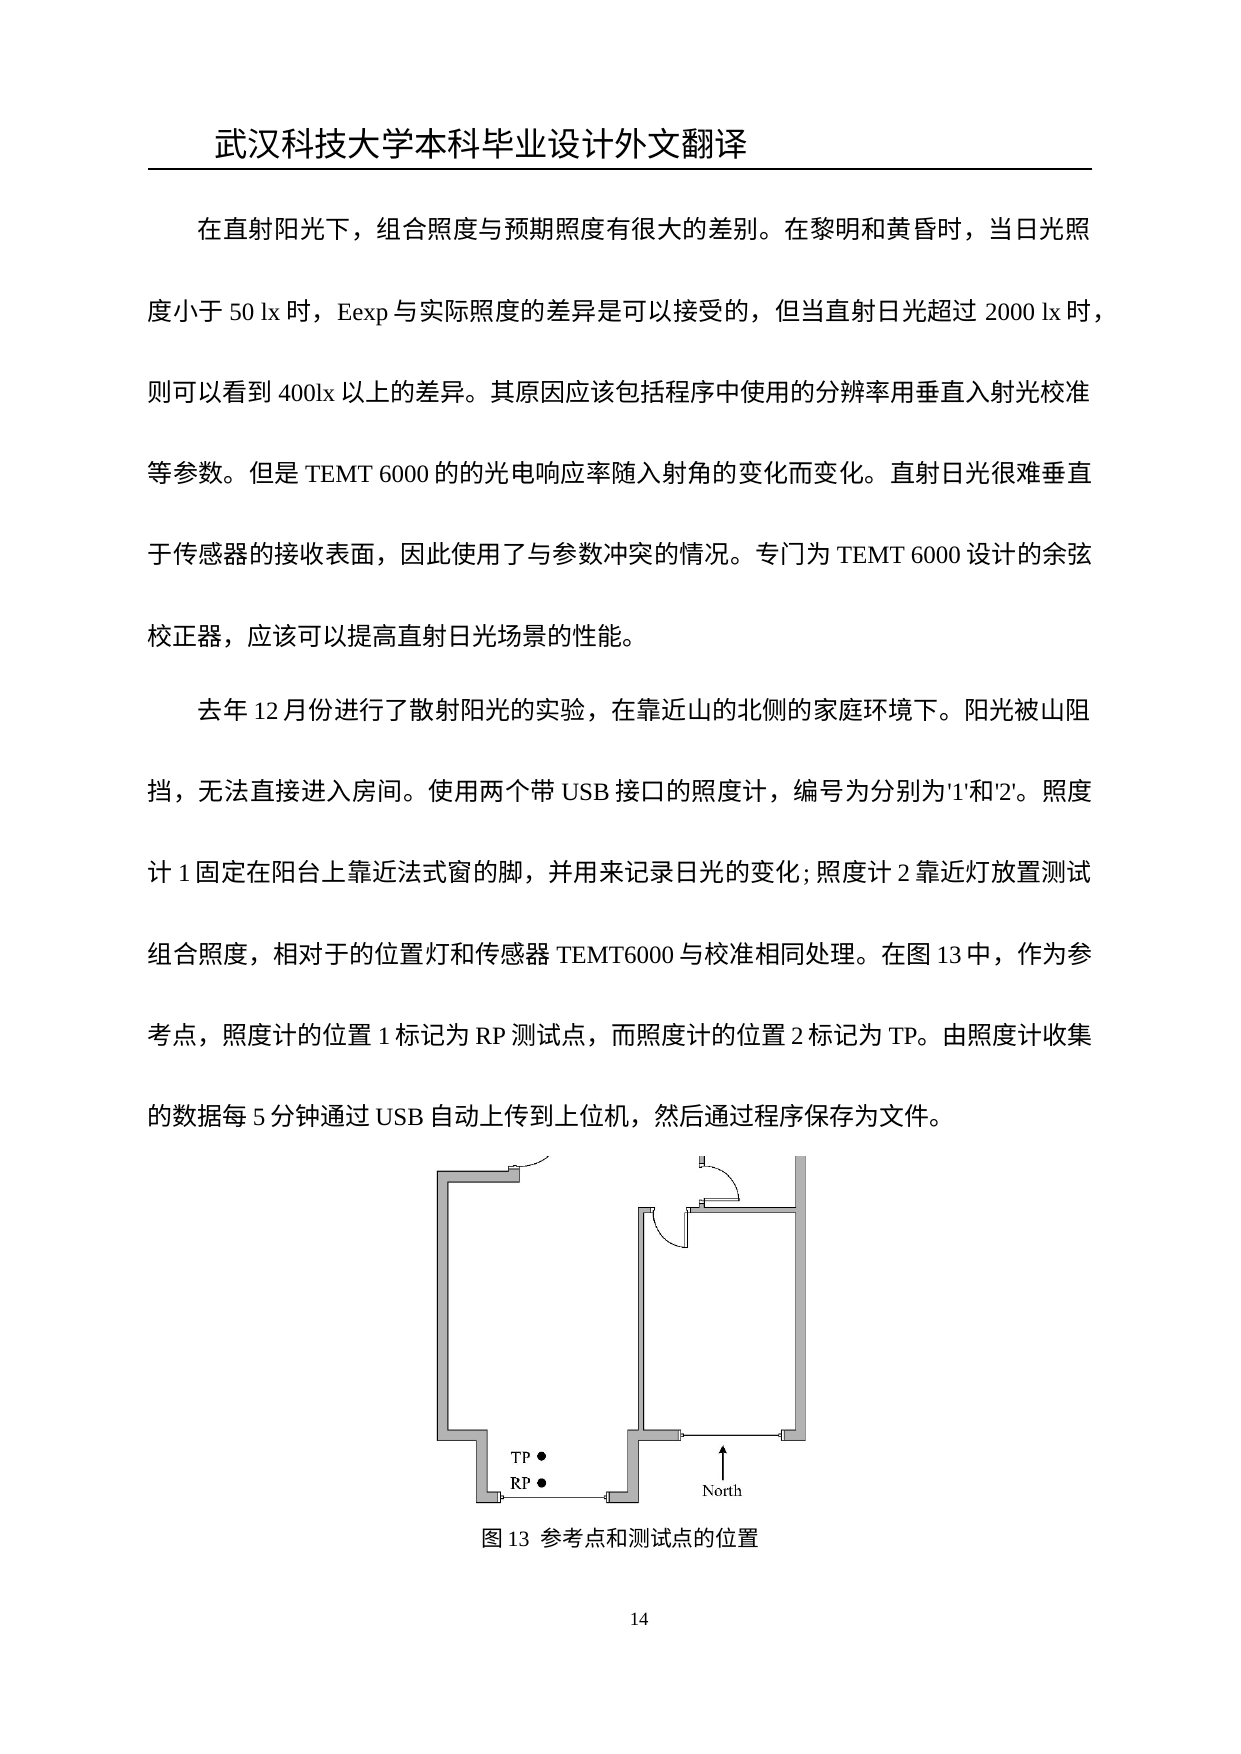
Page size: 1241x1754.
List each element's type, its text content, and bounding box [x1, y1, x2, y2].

text 去年12月份进行了散射阳光的实验，在靠近山的北侧的家庭环境下。阳光被山阻挡，无法直接进入房间。使用两个带USB接口的照度计，编号为分别为'1'和'2'。照度计1固定在阳台上靠近法式窗的脚，并用来记录日光的变化; 照度计2靠近灯放置测试组合照度，相对于的位置灯和传感器TEMT6000与校准相同处理。在图13中，作为参考点，照度计的位置1标记为RP测试点，而照度计的位置2标记为TP。由照度计收集的数据每5分钟通过USB自动上传到上位机，然后通过程序保存为文件。 [148, 676, 1092, 1147]
picture [434, 1156, 806, 1504]
text 在直射阳光下，组合照度与预期照度有很大的差别。在黎明和黄昏时，当日光照度小于50 lx时，Eexp与实际照度的差异是可以接受的，但当直射日光超过2000 lx时，则可以看到400lx以上的差异。其原因应该包括程序中使用的分辨率用垂直入射光校准等参数。但是TEMT 6000的的光电响应率随入射角的变化而变化。直射日光很难垂直于传感器的接收表面，因此使用了与参数冲突的情况。专门为TEMT 6000设计的余弦校正器，应该可以提高直射日光场景的性能。 [148, 196, 1092, 667]
text 图13 参考点和测试点的位置 [148, 1521, 1092, 1553]
